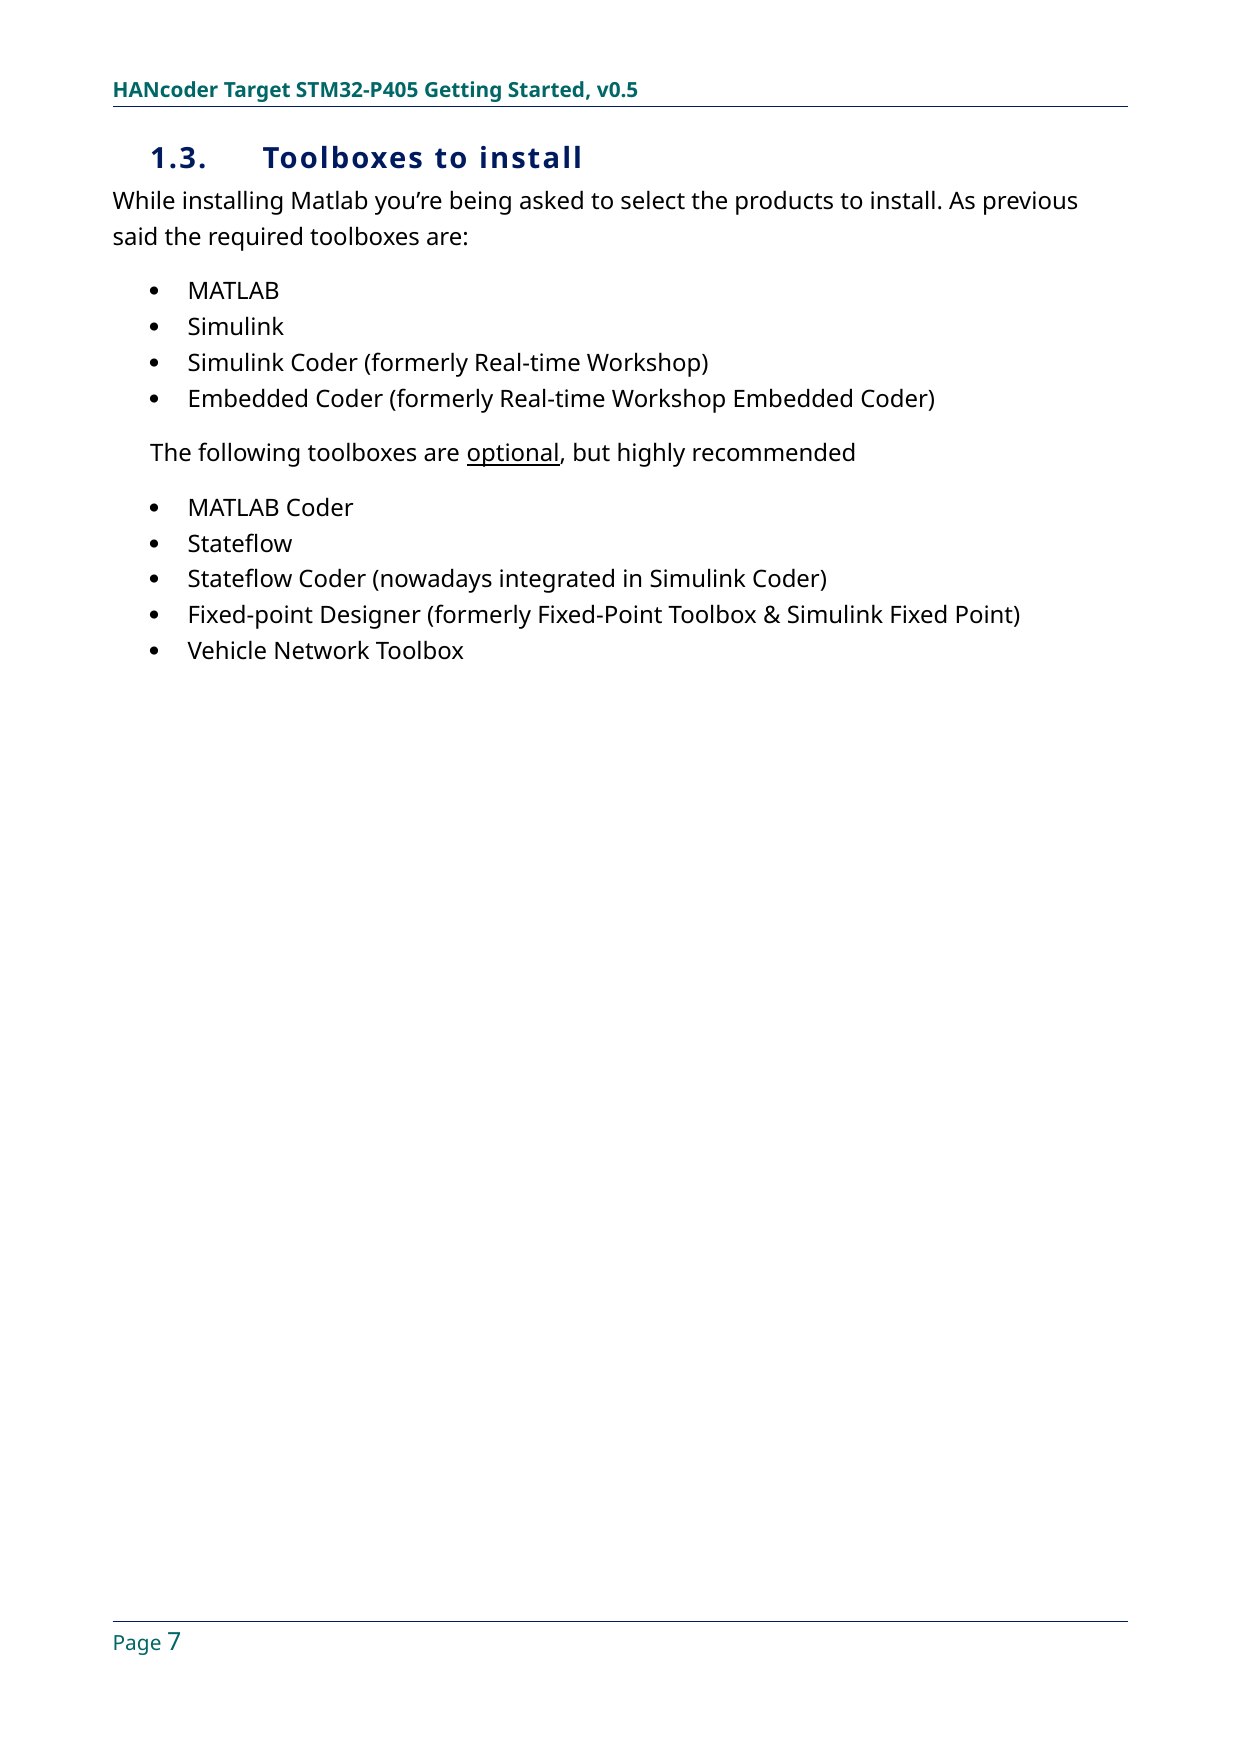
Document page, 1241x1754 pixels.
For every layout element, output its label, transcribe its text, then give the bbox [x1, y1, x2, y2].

text The following toolboxes are optional, but highly recommended [150, 436, 1128, 468]
list Vehicle Network Toolbox [150, 634, 1128, 666]
list Stateflow Coder (nowadays integrated in Simulink Coder) [150, 562, 1128, 595]
list Stateflow [150, 526, 1128, 559]
list Simulink [150, 310, 1128, 342]
text While installing Matlab you’re being asked to select the products to install. As previous said the required toolboxes are: [112, 183, 1128, 252]
list Simulink Coder (formerly Real-time Workshop) [150, 346, 1128, 378]
list MATLAB Coder [150, 491, 1128, 523]
list MATLAB [150, 274, 1128, 306]
list Fixed-point Designer (formerly Fixed-Point Toolbox & Simulink Fixed Point) [150, 598, 1128, 631]
subtitle Toolboxes to install [150, 137, 1128, 177]
list Embedded Coder (formerly Real-time Workshop Embedded Coder) [150, 381, 1128, 414]
